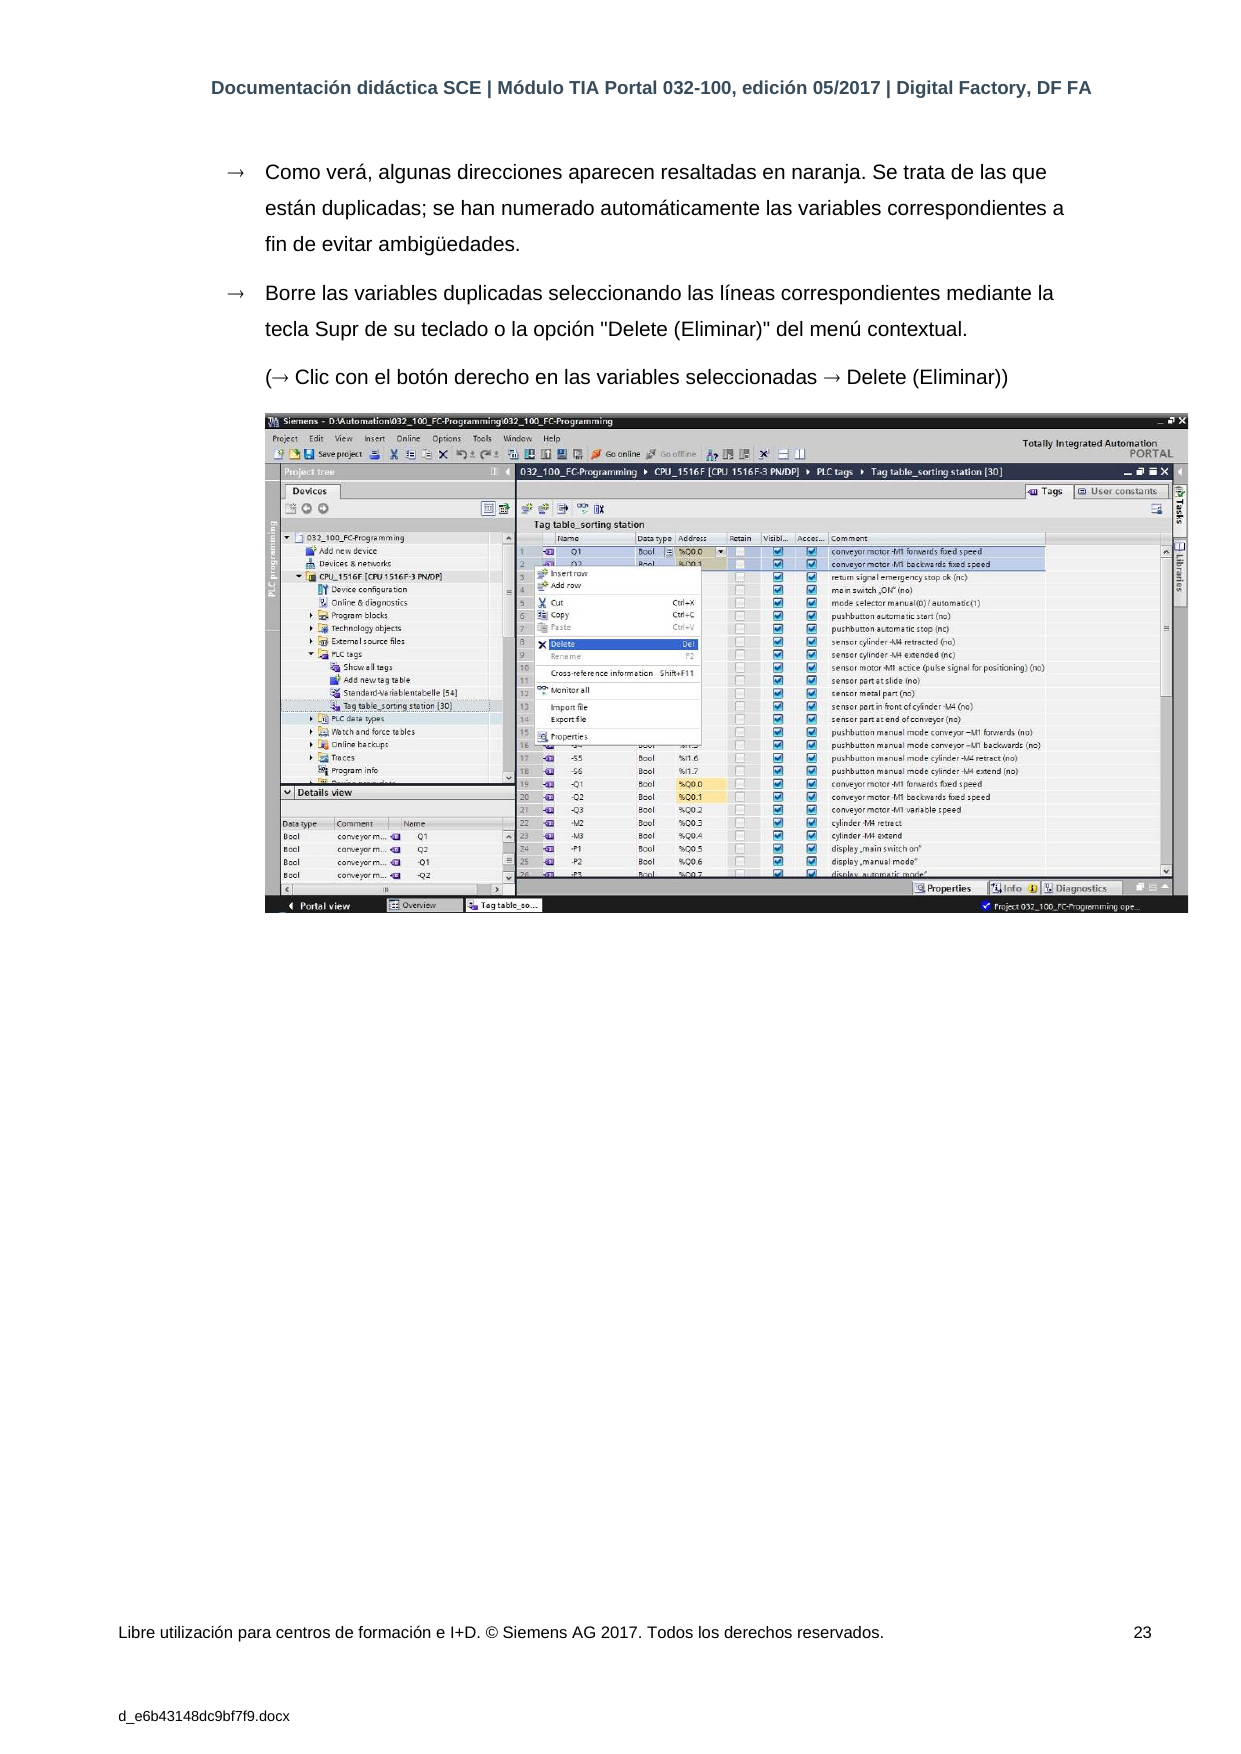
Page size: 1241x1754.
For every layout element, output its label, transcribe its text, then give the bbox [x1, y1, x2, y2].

picture [265, 413, 1189, 913]
text Borre las variables duplicadas seleccionando las líneas correspondientes mediante la tecla Supr de su teclado o la opción "Delete (Eliminar)" del menú contextual. [227, 281, 1092, 341]
list ( Clic con el botón derecho en las variables seleccionadas Delete (Eliminar)) [265, 365, 1092, 389]
text Como verá, algunas direcciones aparecen resaltadas en naranja. Se trata de las que están duplicadas; se han numerado automáticamente las variables correspondientes a fin de evitar ambigüedades. [227, 160, 1092, 256]
